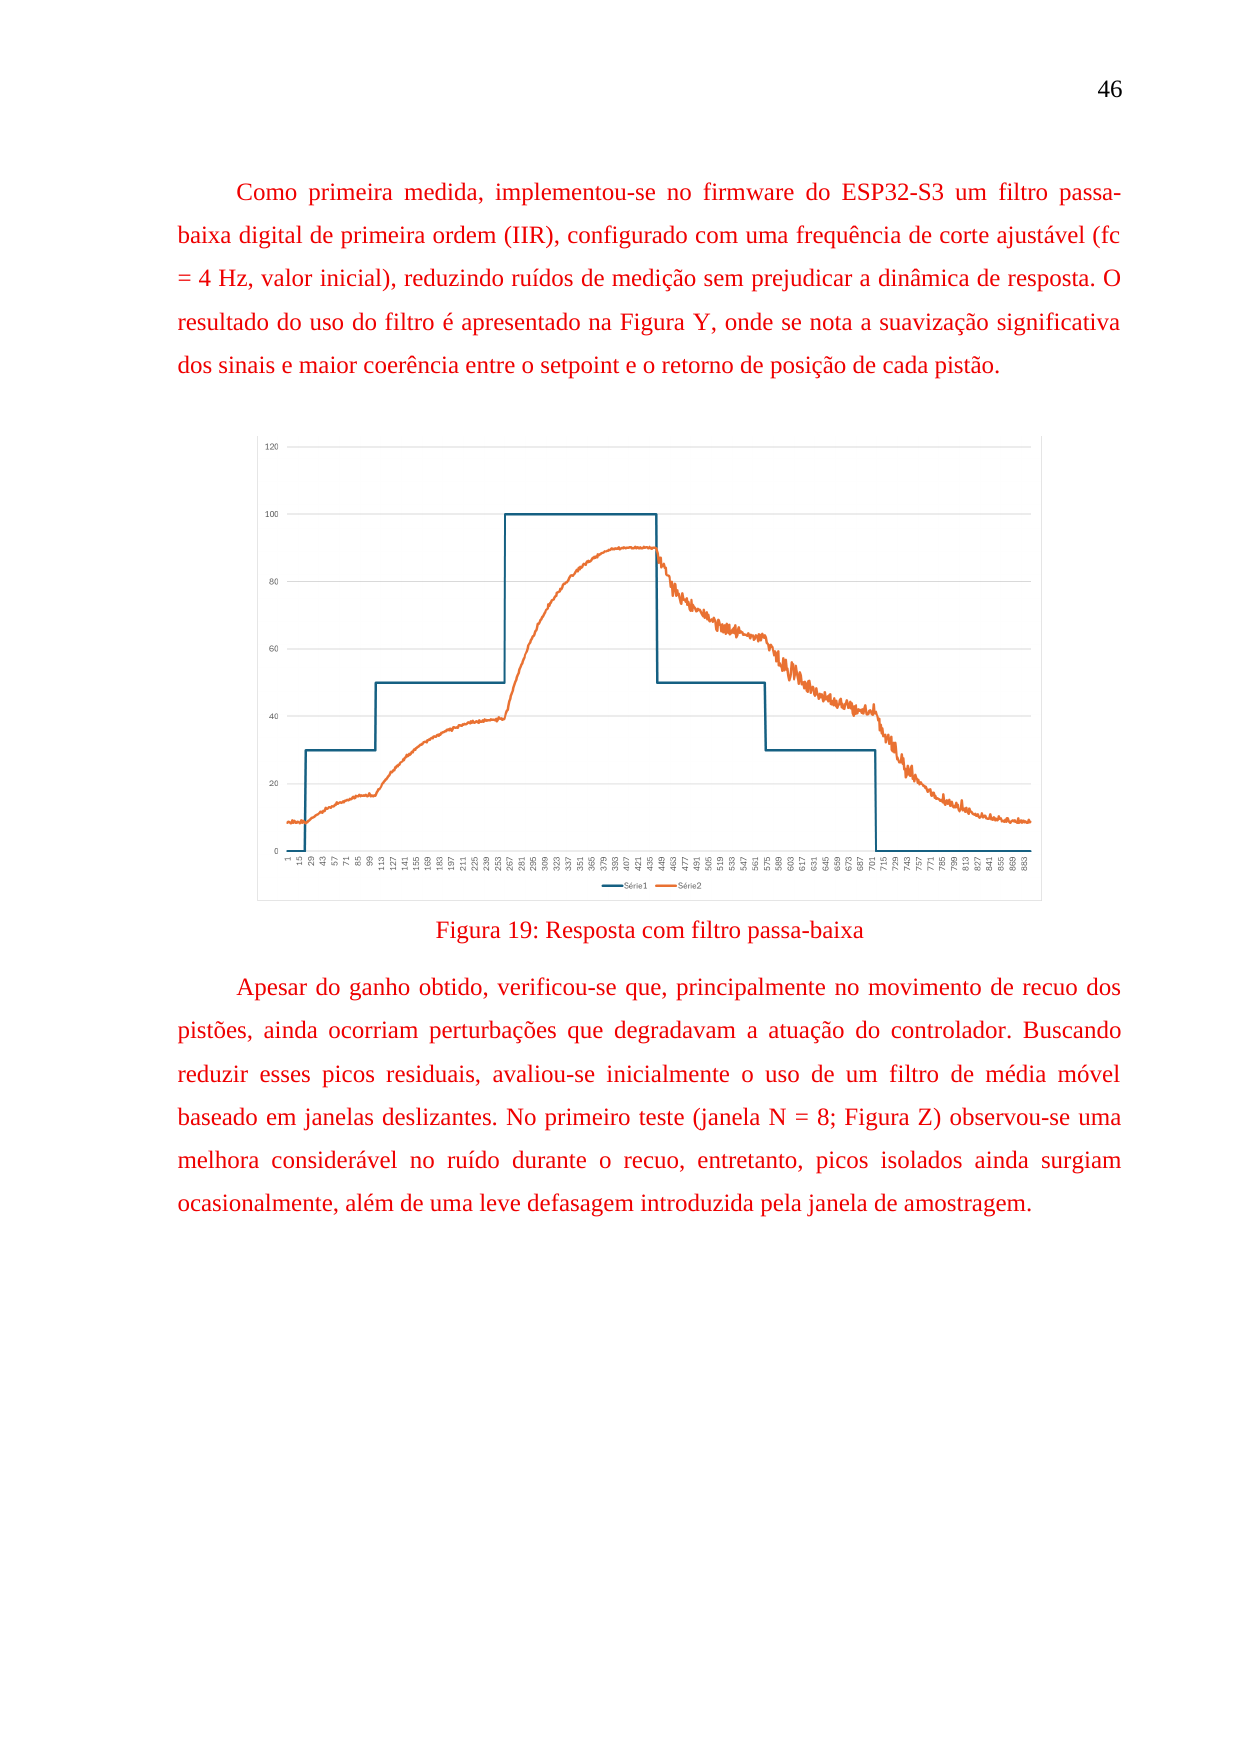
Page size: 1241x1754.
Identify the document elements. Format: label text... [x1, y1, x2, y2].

text Como primeira medida, implementou-se no firmware do ESP32-S3 um filtro passa-baixa digital de primeira ordem (IIR), configurado com uma frequência de corte ajustável (fc = 4 Hz, valor inicial), reduzindo ruídos de medição sem prejudicar a dinâmica de resposta. O resultado do uso do filtro é apresentado na Figura Y, onde se nota a suavização significativa dos sinais e maior coerência entre o setpoint e o retorno de posição de cada pistão. [177, 177, 1122, 378]
text Apesar do ganho obtido, verificou-se que, principalmente no movimento de recuo dos pistões, ainda ocorriam perturbações que degradavam a atuação do controlador. Buscando reduzir esses picos residuais, avaliou-se inicialmente o uso de um filtro de média móvel baseado em janelas deslizantes. No primeiro teste (janela N = 8; Figura Z) observou-se uma melhora considerável no ruído durante o recuo, entretanto, picos isolados ainda surgiam ocasionalmente, além de uma leve defasagem introduzida pela janela de amostragem. [177, 972, 1122, 1217]
picture [257, 436, 1042, 901]
